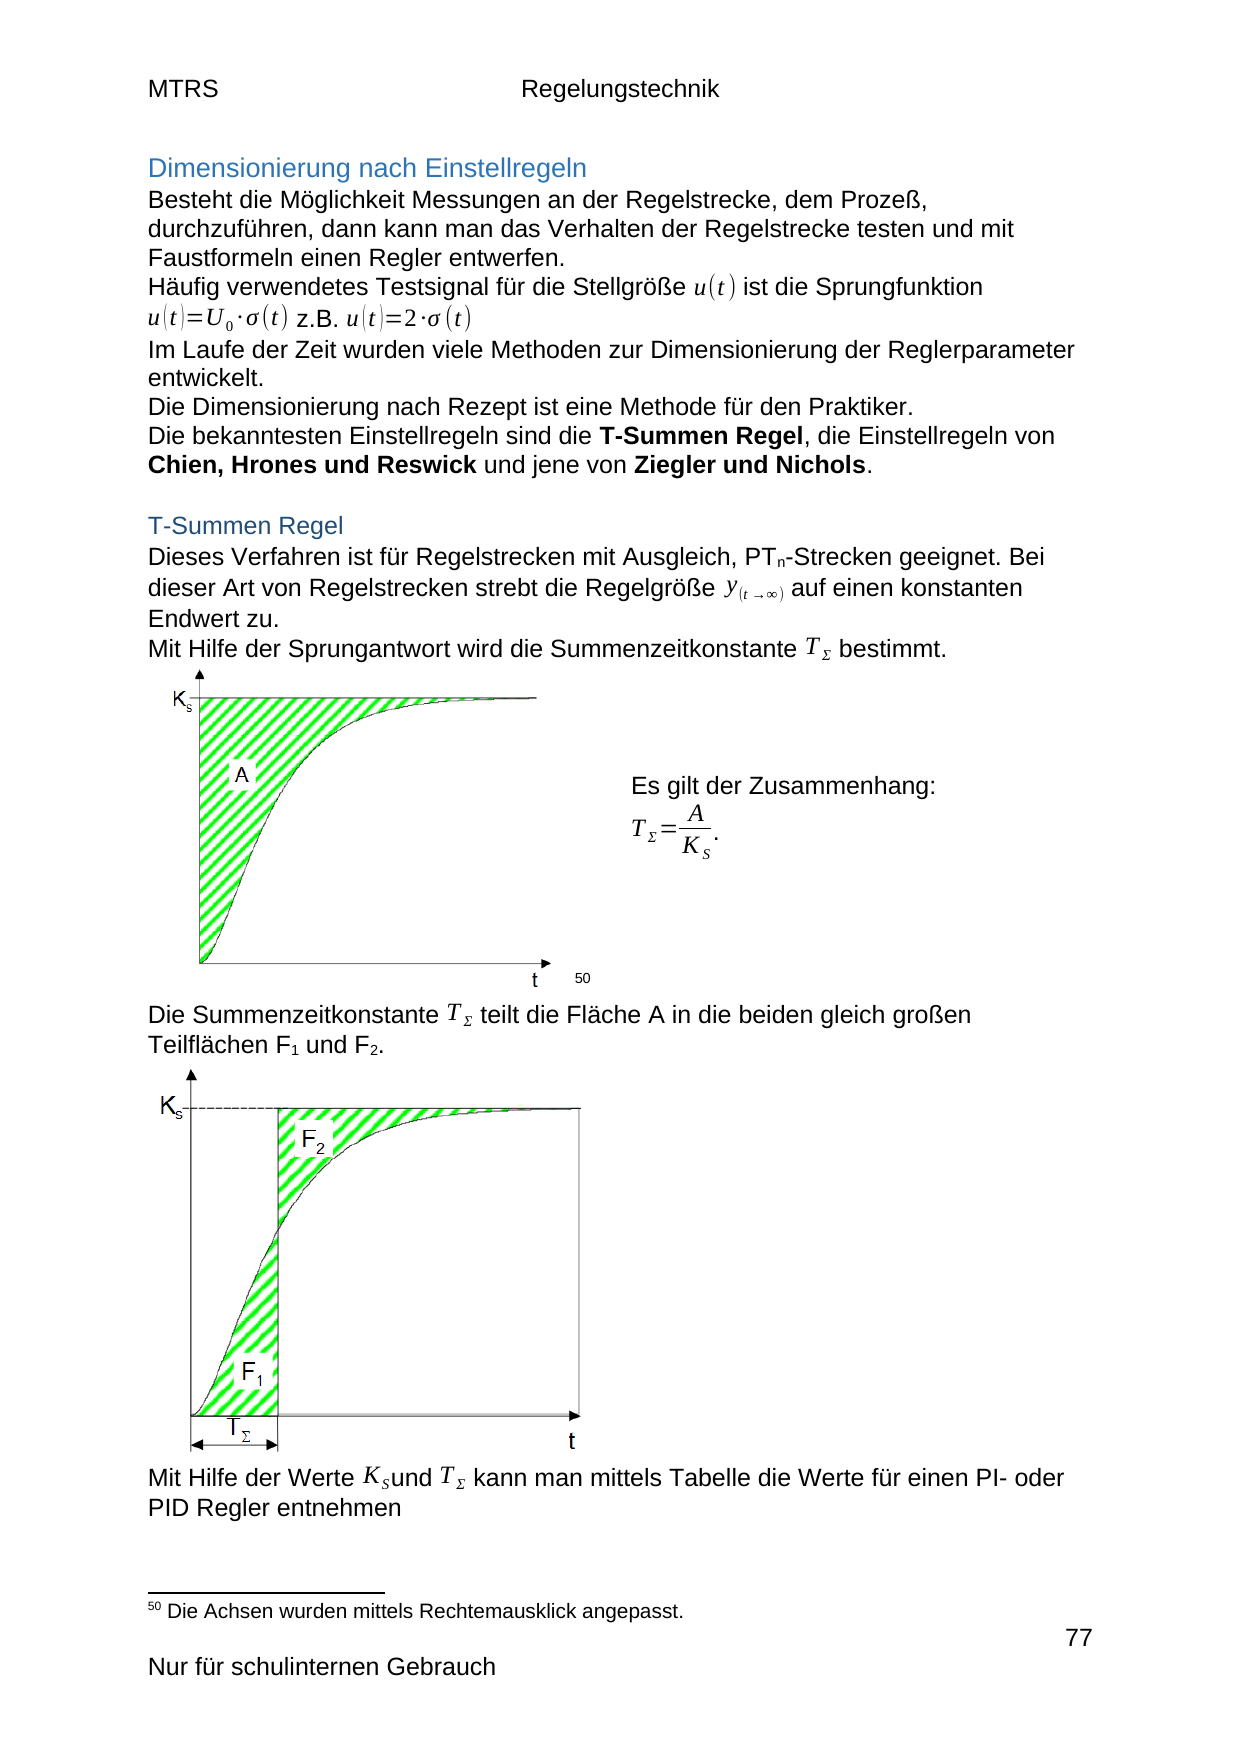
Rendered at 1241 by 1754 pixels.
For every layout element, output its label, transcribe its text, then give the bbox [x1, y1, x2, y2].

picture [158, 663, 575, 994]
table_header [148, 664, 619, 999]
text Mit Hilfe der Sprungantwort wird die Summenzeitkonstante bestimmt. [148, 632, 1093, 664]
text Besteht die Möglichkeit Messungen an der Regelstrecke, dem Prozeß, durchzuführen, dann kann man das Verhalten der Regelstrecke testen und mit Faustformeln einen Regler entwerfen. [148, 186, 1093, 272]
table_header Es gilt der Zusammenhang: . [620, 664, 1092, 999]
text Die bekanntesten Einstellregeln sind die T-Summen Regel, die Einstellregeln von Chien, Hrones und Reswick und jene von Ziegler und Nichols. [148, 421, 1093, 478]
text Die Dimensionierung nach Rezept ist eine Methode für den Praktiker. [148, 392, 1093, 421]
subtitle Dimensionierung nach Einstellregeln [148, 152, 1093, 183]
text Dieses Verfahren ist für Regelstrecken mit Ausgleich, PTn-Strecken geeignet. Bei dieser Art von Regelstrecken strebt die Regelgröße auf einen konstanten Endwert zu. [148, 542, 1093, 632]
text Mit Hilfe der Werte und kann man mittels Tabelle die Werte für einen PI- oder PID Regler entnehmen [148, 1461, 1093, 1522]
text Im Laufe der Zeit wurden viele Methoden zur Dimensionierung der Reglerparameter entwickelt. [148, 334, 1093, 392]
picture [147, 1058, 598, 1462]
text Die Summenzeitkonstante teilt die Fläche A in die beiden gleich großen Teilflächen F1 und F2. [148, 999, 1093, 1059]
text Häufig verwendetes Testsignal für die Stellgröße ist die Sprungfunktion z.B. [148, 272, 1093, 334]
subtitle T-Summen Regel [148, 511, 1093, 540]
